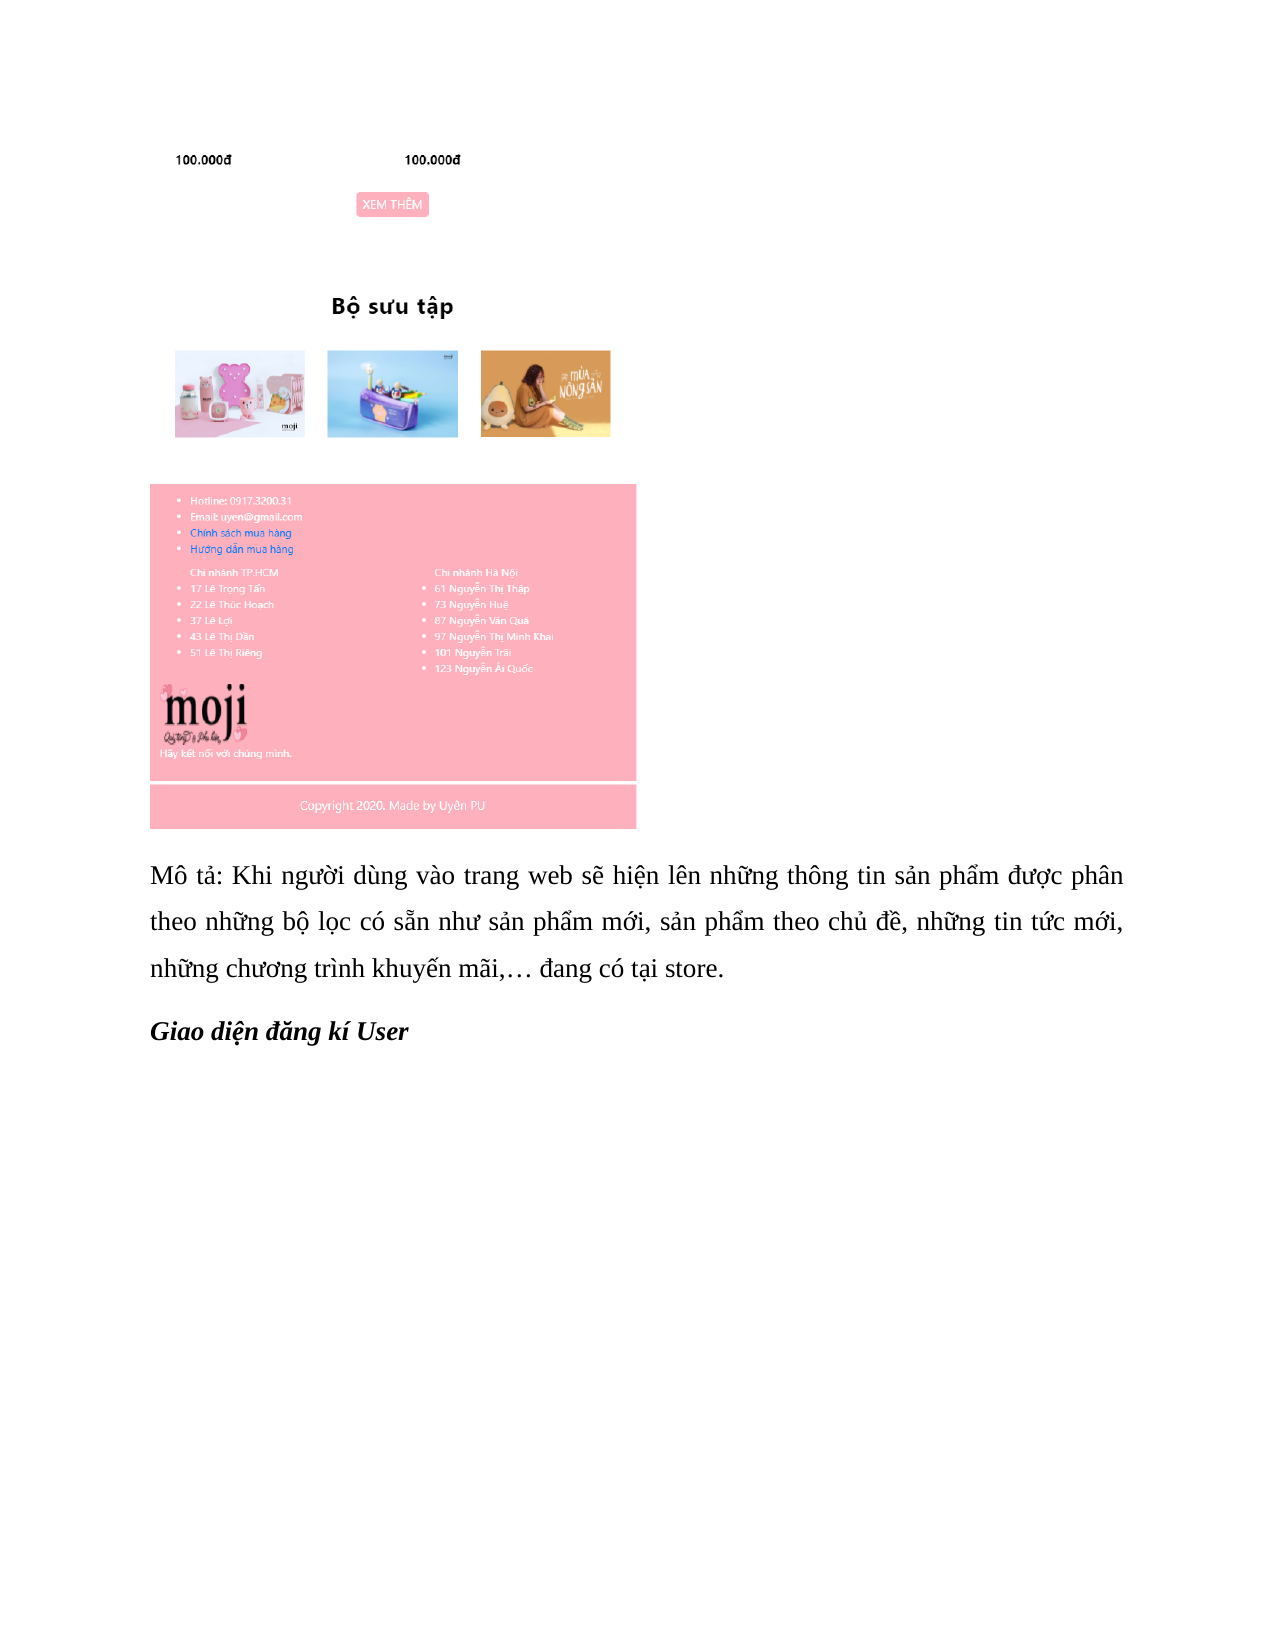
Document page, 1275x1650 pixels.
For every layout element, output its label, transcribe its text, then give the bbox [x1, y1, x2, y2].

picture [150, 150, 637, 829]
subtitle Giao diện đăng kí User [150, 1016, 1125, 1047]
text Mô tả: Khi người dùng vào trang web sẽ hiện lên những thông tin sản phẩm được phân theo những bộ lọc có sẵn như sản phẩm mới, sản phẩm theo chủ đề, những tin tức mới, những chương trình khuyến mãi,… đang có tại store. [150, 859, 1125, 983]
